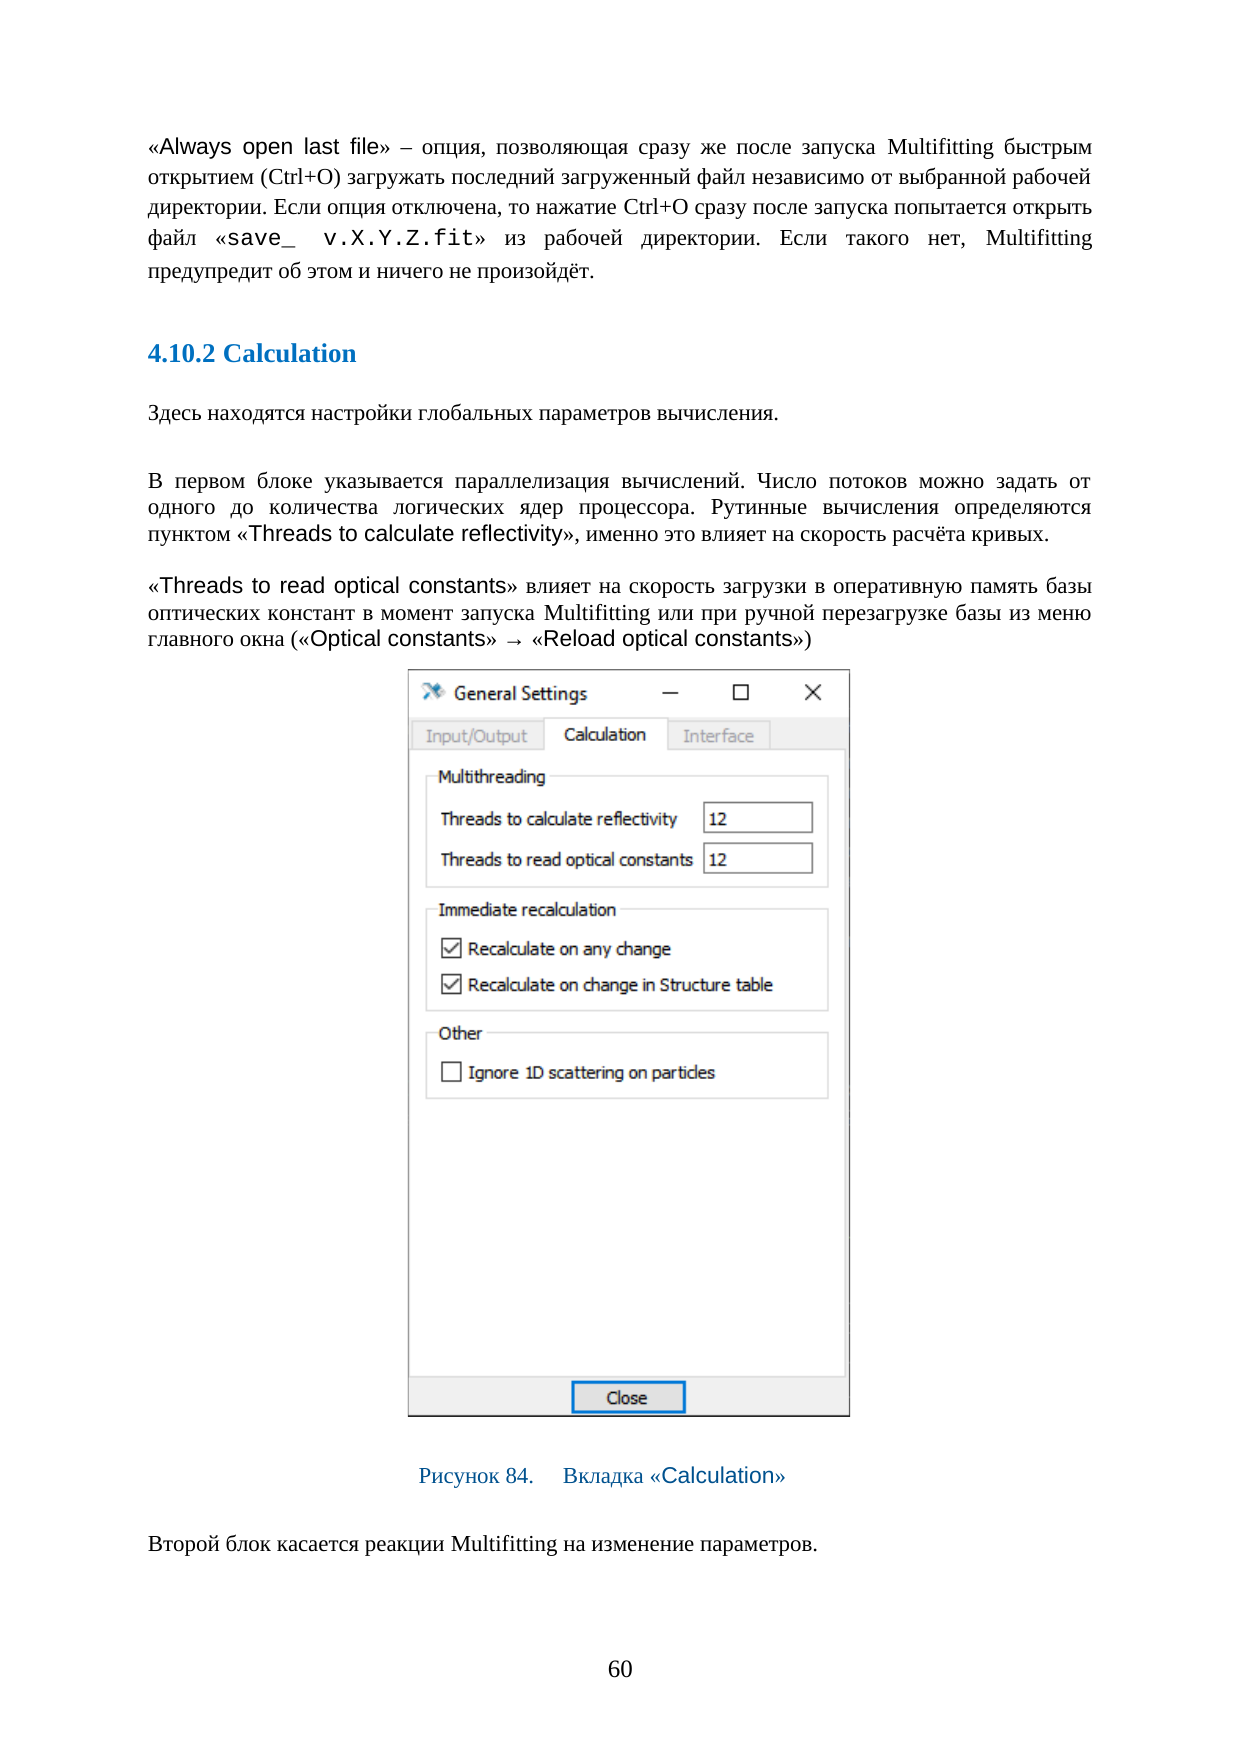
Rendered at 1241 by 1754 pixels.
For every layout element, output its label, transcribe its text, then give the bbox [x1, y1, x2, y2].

picture [407, 669, 851, 1417]
text Второй блок касается реакции Multifitting на изменение параметров. [148, 1530, 1093, 1556]
text «Always open last file» – опция, позволяющая сразу же после запуска Multifitting быстрым открытием (Ctrl+O) загружать последний загруженный файл независимо от выбранной рабочей директории. Если опция отключена, то нажатие Ctrl+O сразу после запуска попытается открыть файл «save_ v.X.Y.Z.fit» из рабочей директории. Если такого нет, Multifitting предупредит об этом и ничего не произойдёт. [148, 133, 1093, 283]
text Здесь находятся настройки глобальных параметров вычисления. [148, 399, 1093, 426]
subtitle Calculation [148, 337, 1093, 368]
text В первом блоке указывается параллелизация вычислений. Число потоков можно задать от одного до количества логических ядер процессора. Рутинные вычисления определяются пунктом «Threads to calculate reflectivity», именно это влияет на скорость расчёта кривых. [148, 467, 1093, 546]
text «Threads to read optical constants» влияет на скорость загрузки в оперативную память базы оптических констант в момент запуска Multifitting или при ручной перезагрузке базы из меню главного окна («Optical constants» → «Reload optical constants») [148, 572, 1093, 652]
